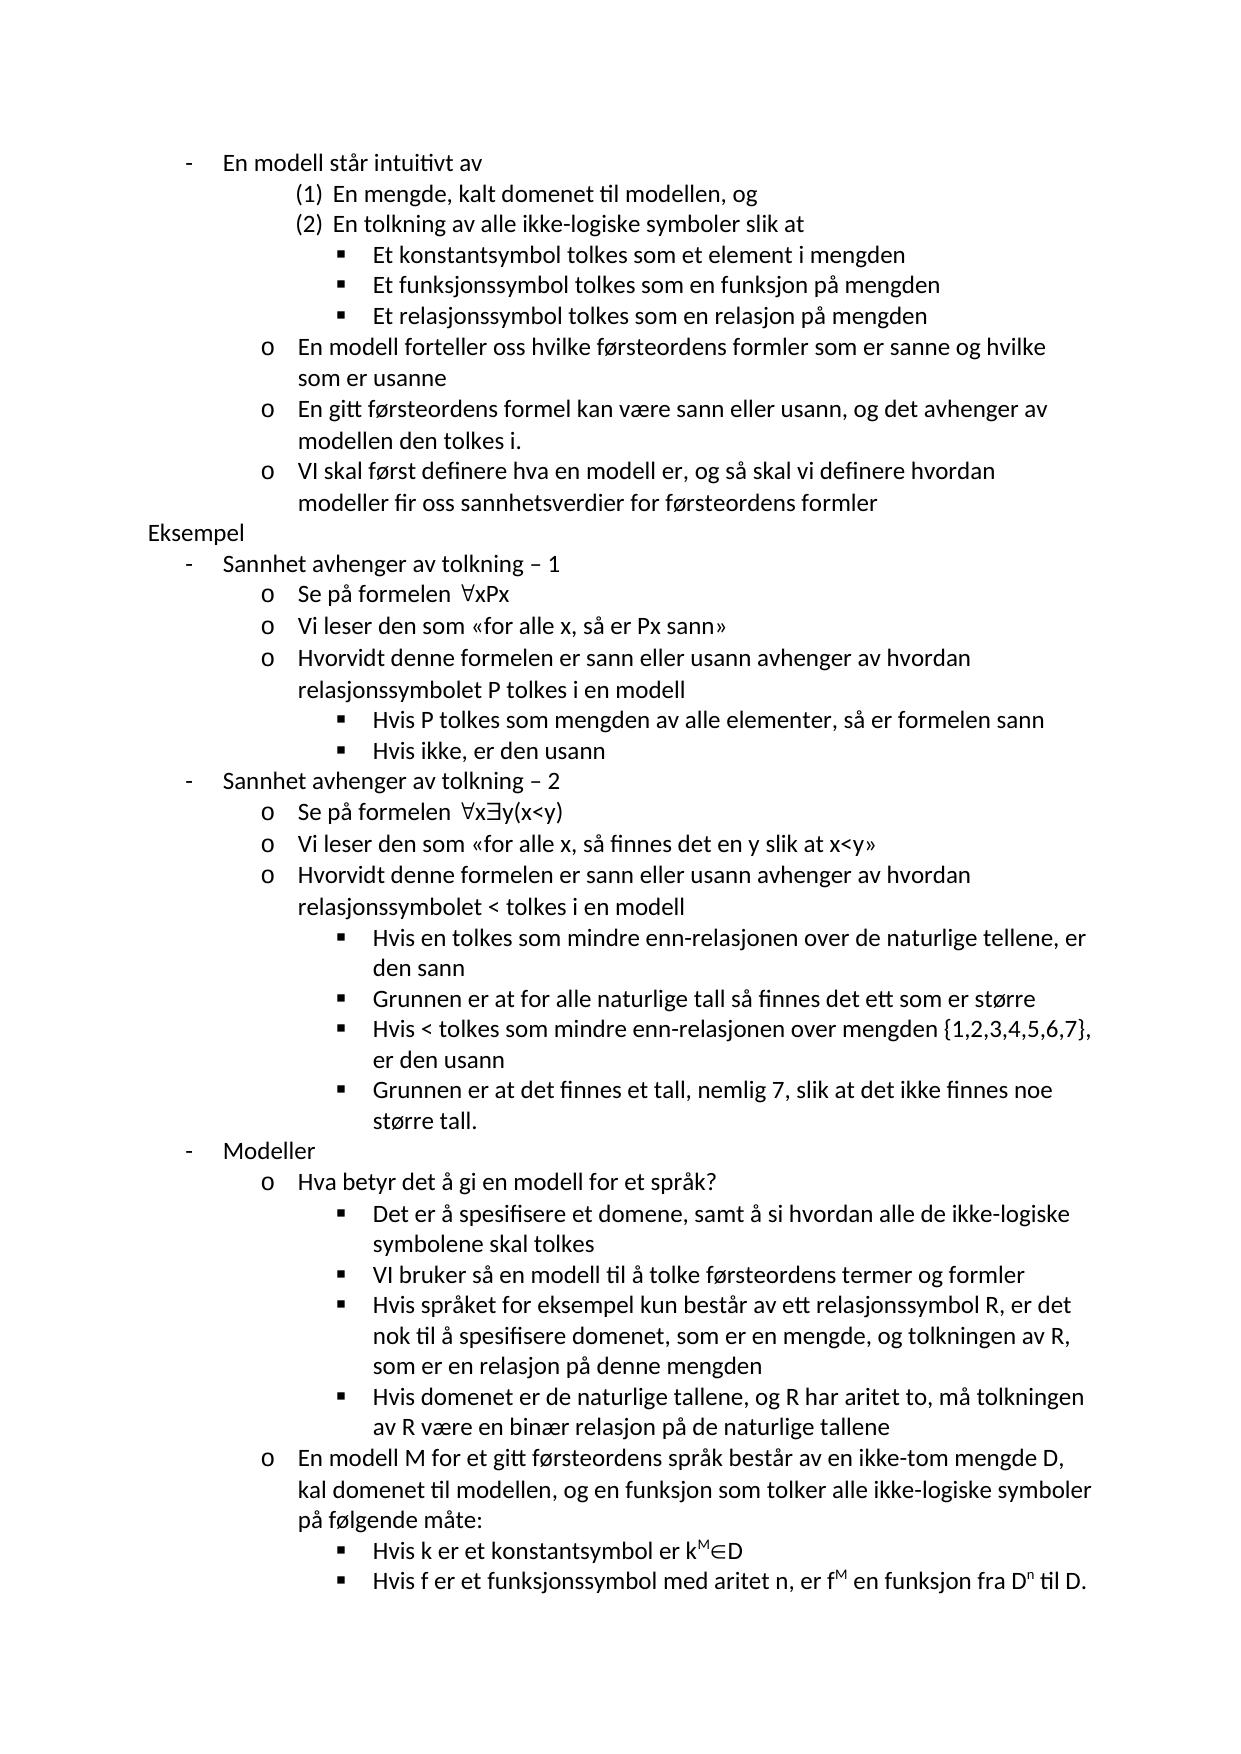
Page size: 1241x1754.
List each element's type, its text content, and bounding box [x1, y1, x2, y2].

list Sannhet avhenger av tolkning – 1 [185, 548, 1093, 579]
list Hvis domenet er de naturlige tallene, og R har aritet to, må tolkningen av R være en binær relasjon på de naturlige tallene [335, 1381, 1093, 1442]
list Hvis P tolkes som mengden av alle elementer, så er formelen sann [335, 704, 1093, 735]
list Se på formelen xPx [260, 579, 1093, 610]
list Hvorvidt denne formelen er sann eller usann avhenger av hvordan relasjonssymbolet P tolkes i en modell [260, 642, 1093, 704]
list Grunnen er at for alle naturlige tall så finnes det ett som er større [335, 983, 1093, 1013]
list Det er å spesifisere et domene, samt å si hvordan alle de ikke-logiske symbolene skal tolkes [335, 1198, 1093, 1259]
list Sannhet avhenger av tolkning – 2 [185, 766, 1093, 796]
list Vi leser den som «for alle x, så er Px sann» [260, 610, 1093, 642]
list En tolkning av alle ikke-logiske symboler slik at [295, 209, 1093, 239]
list Modeller [185, 1136, 1093, 1166]
list En mengde, kalt domenet til modellen, og [295, 178, 1093, 209]
list VI skal først definere hva en modell er, og så skal vi definere hvordan modeller fir oss sannhetsverdier for førsteordens formler [260, 455, 1093, 518]
list En modell M for et gitt førsteordens språk består av en ikke-tom mengde D, kal domenet til modellen, og en funksjon som tolker alle ikke-logiske symboler på følgende måte: [260, 1442, 1093, 1535]
list En modell forteller oss hvilke førsteordens formler som er sanne og hvilke som er usanne [260, 331, 1093, 393]
list Hvis k er et konstantsymbol er kMD [335, 1535, 1093, 1565]
list Hvis en tolkes som mindre enn-relasjonen over de naturlige tellene, er den sann [335, 922, 1093, 983]
list Se på formelen xy(x<y) [260, 796, 1093, 828]
list Et relasjonssymbol tolkes som en relasjon på mengden [335, 300, 1093, 331]
text Eksempel [148, 518, 1093, 548]
list Et funksjonssymbol tolkes som en funksjon på mengden [335, 270, 1093, 300]
list Hvis < tolkes som mindre enn-relasjonen over mengden {1,2,3,4,5,6,7}, er den usann [335, 1013, 1093, 1074]
list Et konstantsymbol tolkes som et element i mengden [335, 239, 1093, 270]
list Grunnen er at det finnes et tall, nemlig 7, slik at det ikke finnes noe større tall. [335, 1074, 1093, 1136]
list Hvis ikke, er den usann [335, 735, 1093, 766]
list Hvis f er et funksjonssymbol med aritet n, er fM en funksjon fra Dn til D. [335, 1565, 1093, 1596]
list Vi leser den som «for alle x, så finnes det en y slik at x<y» [260, 828, 1093, 859]
list Hva betyr det å gi en modell for et språk? [260, 1166, 1093, 1198]
list En gitt førsteordens formel kan være sann eller usann, og det avhenger av modellen den tolkes i. [260, 393, 1093, 455]
list Hvorvidt denne formelen er sann eller usann avhenger av hvordan relasjonssymbolet < tolkes i en modell [260, 859, 1093, 922]
list Hvis språket for eksempel kun består av ett relasjonssymbol R, er det nok til å spesifisere domenet, som er en mengde, og tolkningen av R, som er en relasjon på denne mengden [335, 1289, 1093, 1381]
list VI bruker så en modell til å tolke førsteordens termer og formler [335, 1259, 1093, 1289]
list En modell står intuitivt av [185, 148, 1093, 178]
